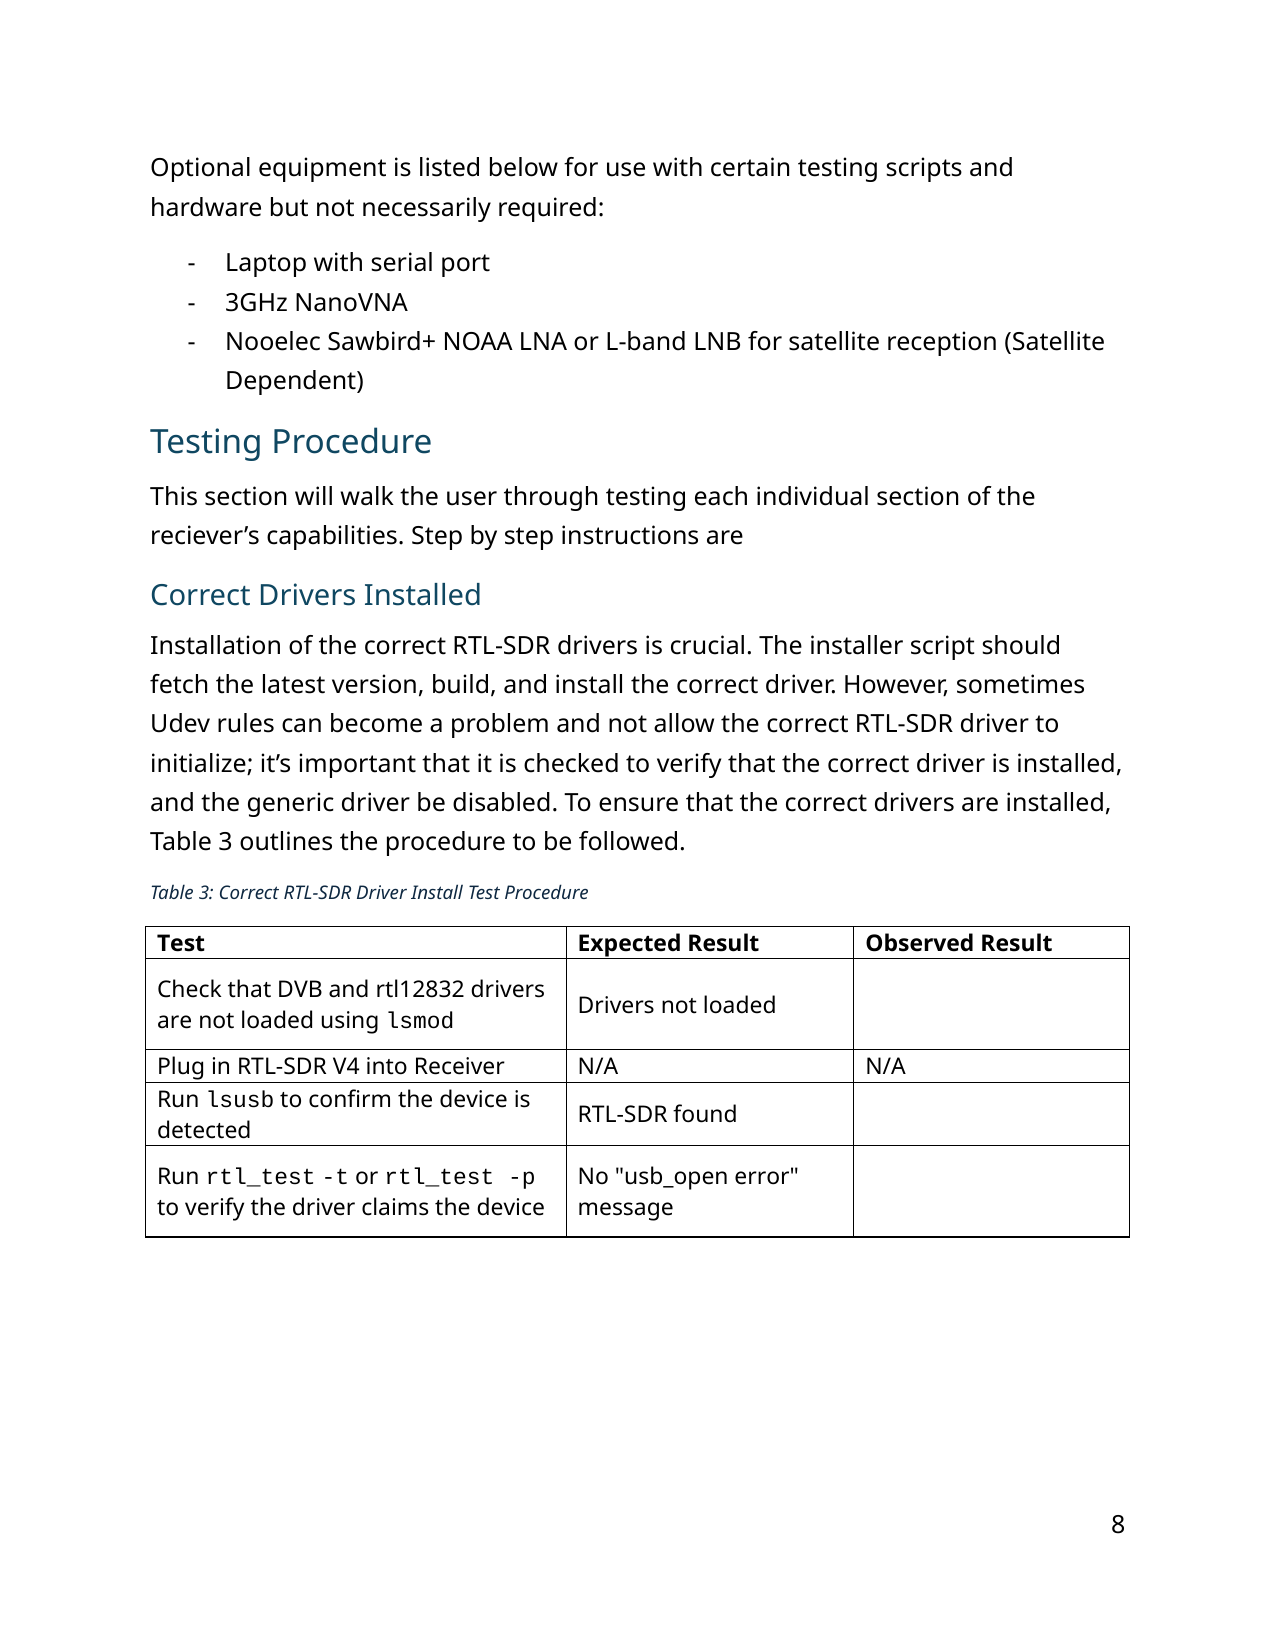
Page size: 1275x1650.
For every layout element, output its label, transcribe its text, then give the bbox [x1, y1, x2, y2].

table_cell [854, 959, 1129, 1049]
list Laptop with serial port [187, 245, 1125, 279]
table_cell [854, 1083, 1129, 1145]
text Optional equipment is listed below for use with certain testing scripts and hardware but not necessarily required: [150, 150, 1125, 223]
table_header Test [146, 927, 566, 958]
table_cell N/A [567, 1050, 853, 1082]
table_cell Run rtl_test -t or rtl_test -p to verify the driver claims the device [146, 1146, 566, 1236]
table_cell N/A [854, 1050, 1129, 1082]
list 3GHz NanoVNA [187, 284, 1125, 318]
table_cell No "usb_open error" message [567, 1146, 853, 1236]
table_cell Run lsusb to confirm the device is detected [146, 1083, 566, 1145]
table_cell RTL-SDR found [567, 1083, 853, 1145]
subtitle Testing Procedure [150, 418, 1125, 464]
subtitle Correct Drivers Installed [150, 574, 1125, 613]
list Nooelec Sawbird+ NOAA LNA or L-band LNB for satellite reception (Satellite Dependent) [187, 323, 1125, 397]
table_cell Drivers not loaded [567, 959, 853, 1049]
text Table 3: Correct RTL-SDR Driver Install Test Procedure [150, 879, 1125, 905]
table_header Observed Result [854, 927, 1129, 958]
table_cell Check that DVB and rtl12832 drivers are not loaded using lsmod [146, 959, 566, 1049]
table_cell [854, 1146, 1129, 1236]
table_cell Plug in RTL-SDR V4 into Receiver [146, 1050, 566, 1082]
text Installation of the correct RTL-SDR drivers is crucial. The installer script should fetch the latest version, build, and install the correct driver. However, sometimes Udev rules can become a problem and not allow the correct RTL-SDR driver to initialize; it’s important that it is checked to verify that the correct driver is installed, and the generic driver be disabled. To ensure that the correct drivers are installed, Table 3 outlines the procedure to be followed. [150, 628, 1125, 858]
table_header Expected Result [567, 927, 853, 958]
text This section will walk the user through testing each individual section of the reciever’s capabilities. Step by step instructions are [150, 479, 1125, 552]
